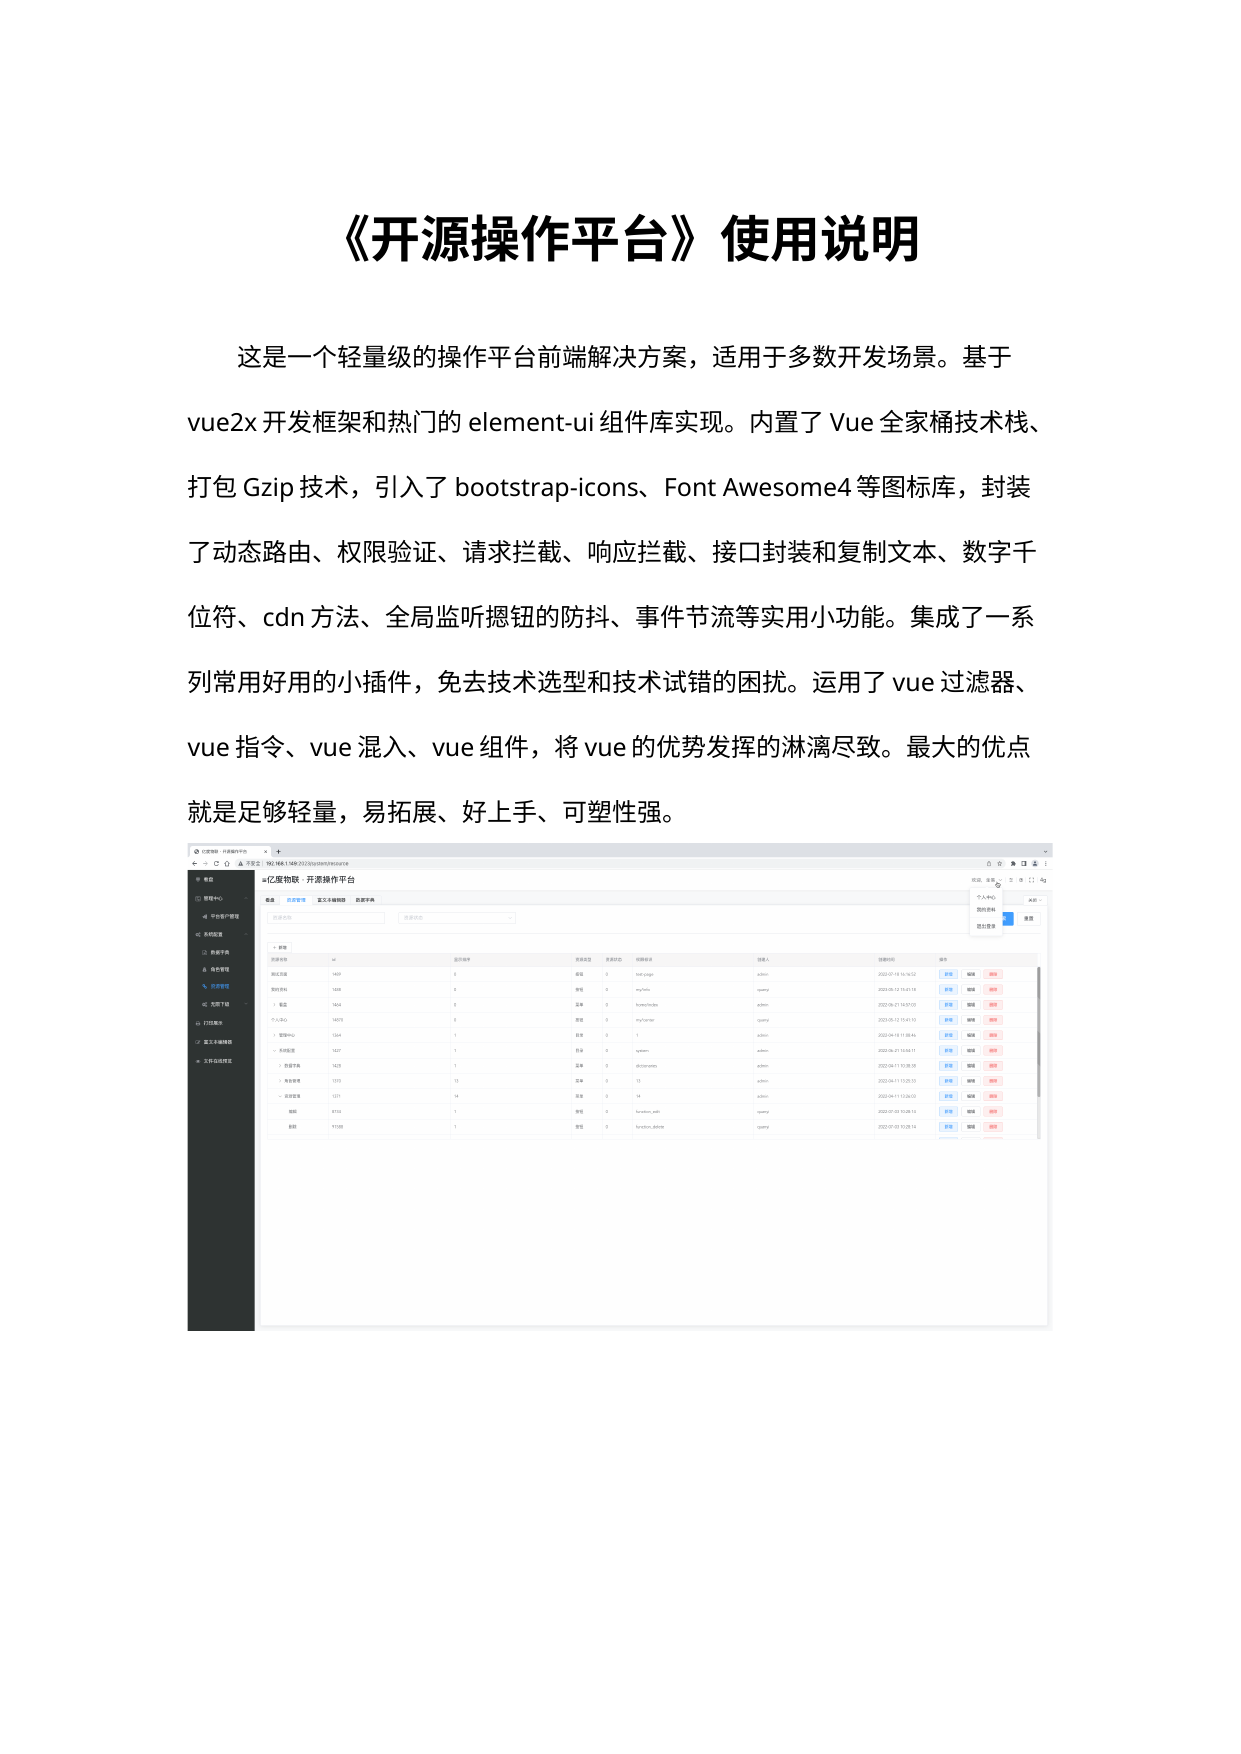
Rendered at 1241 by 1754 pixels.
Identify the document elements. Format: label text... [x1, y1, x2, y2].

text 这是一个轻量级的操作平台前端解决方案，适用于多数开发场景。基于vue2x开发框架和热门的 element-ui组件库实现。内置了Vue全家桶技术栈、打包Gzip技术，引入了bootstrap-icons、Font Awesome4等图标库，封装了动态路由、权限验证、请求拦截、响应拦截、接口封装和复制文本、数字千位符、cdn方法、全局监听摁钮的防抖、事件节流等实用小功能。集成了一系列常用好用的小插件，免去技术选型和技术试错的困扰。运用了vue过滤器、vue指令、vue混入、vue组件，将vue的优势发挥的淋漓尽致。最大的优点就是足够轻量，易拓展、好上手、可塑性强。 [187, 323, 1053, 843]
title 《开源操作平台》使用说明 [187, 187, 1053, 284]
picture [187, 843, 1053, 1331]
